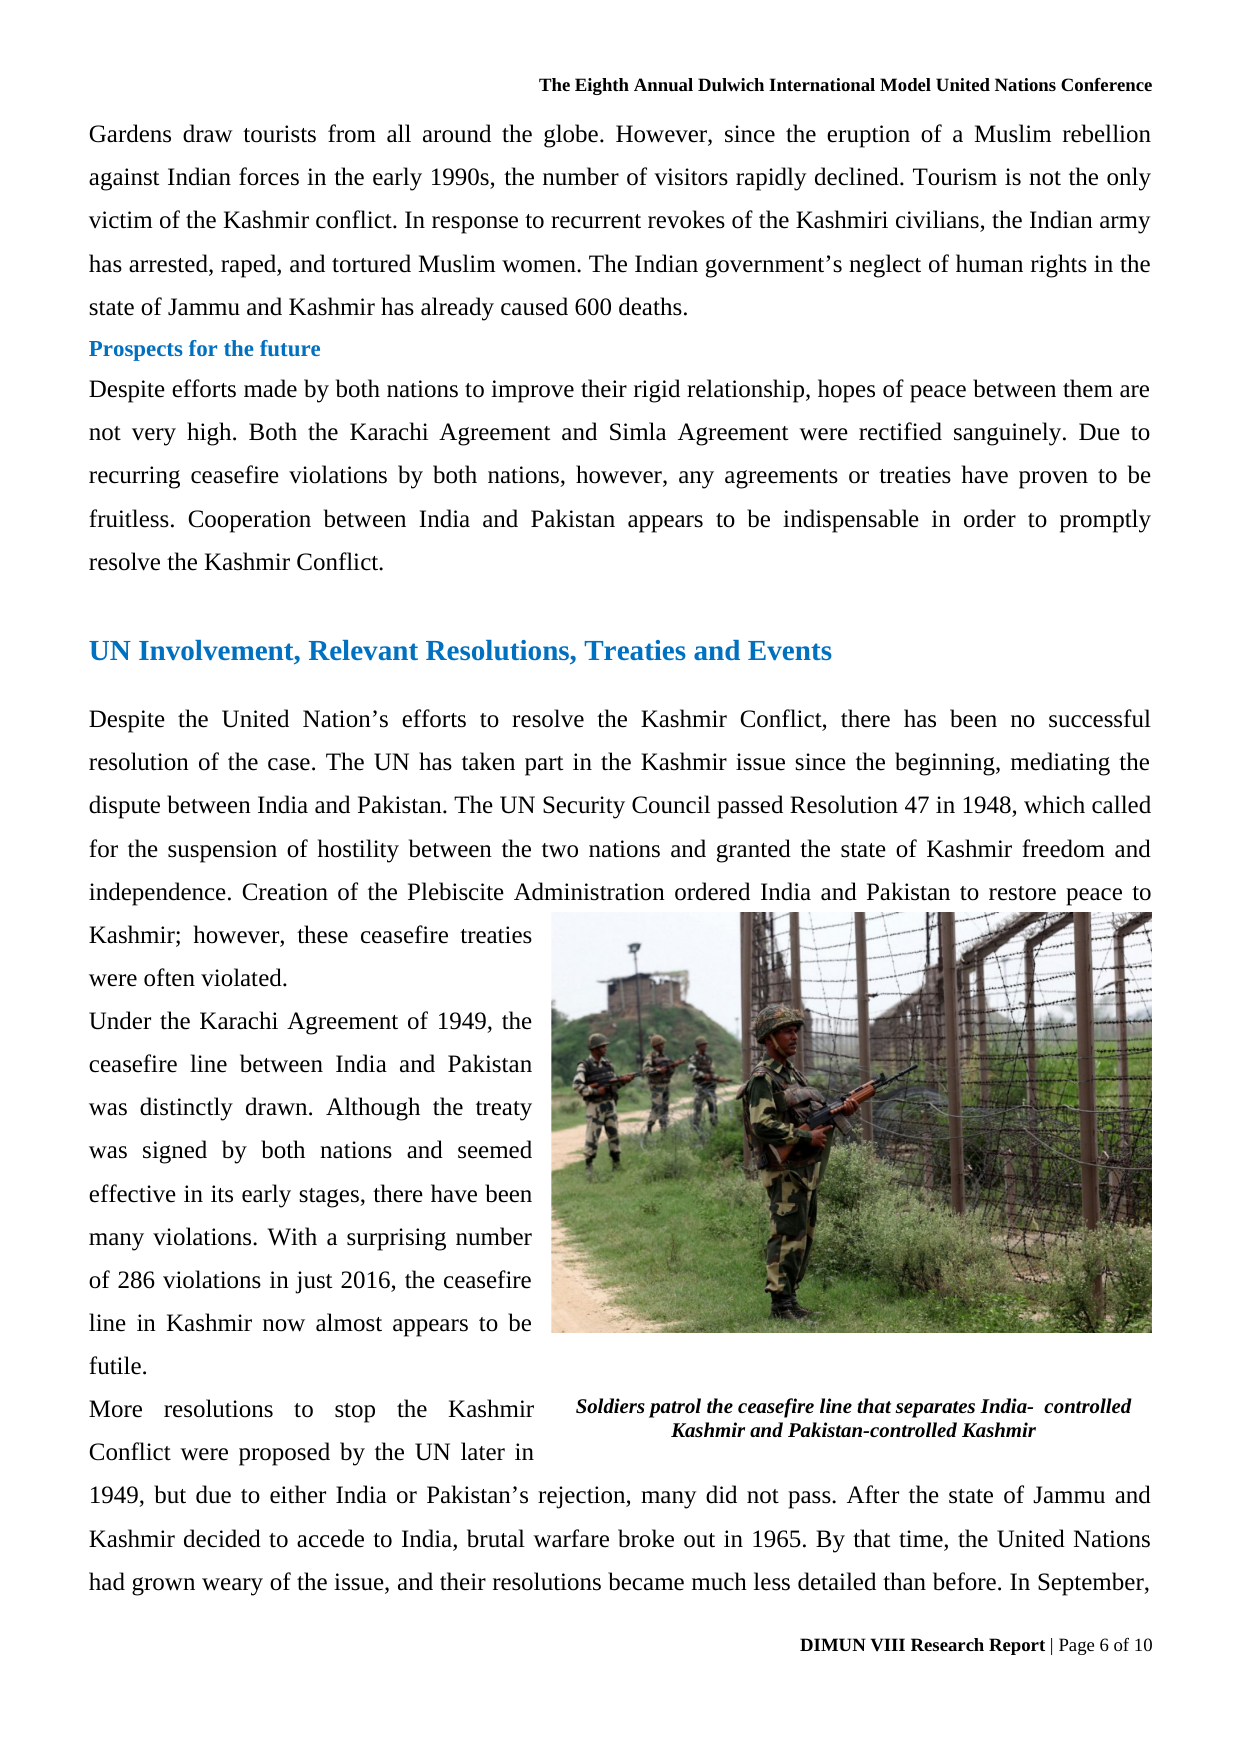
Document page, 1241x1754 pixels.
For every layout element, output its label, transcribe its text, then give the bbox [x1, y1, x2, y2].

subtitle Prospects for the future [89, 335, 1152, 361]
picture [551, 912, 1152, 1333]
text Under the Karachi Agreement of 1949, the ceasefire line between India and Pakistan was distinctly drawn. Although the treaty was signed by both nations and seemed effective in its early stages, there have been many violations. With a surprising number of 286 violations in just 2016, the ceasefire line in Kashmir now almost appears to be futile. [89, 1006, 1152, 1380]
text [89, 1394, 1152, 1596]
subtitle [89, 119, 1152, 321]
text Despite the United Nation’s efforts to resolve the Kashmir Conflict, there has been no successful resolution of the case. The UN has taken part in the Kashmir issue since the beginning, mediating the dispute between India and Pakistan. The UN Security Council passed Resolution 47 in 1948, which called for the suspension of hostility between the two nations and granted the state of Kashmir freedom and independence. Creation of the Plebiscite Administration ordered India and Pakistan to restore peace to Kashmir; however, these ceasefire treaties were often violated. [89, 704, 1152, 992]
subtitle Despite efforts made by both nations to improve their rigid relationship, hopes of peace between them are not very high. Both the Karachi Agreement and Simla Agreement were rectified sanguinely. Due to recurring ceasefire violations by both nations, however, any agreements or treaties have proven to be fruitless. Cooperation between India and Pakistan appears to be indispensable in order to promptly resolve the Kashmir Conflict. [89, 374, 1152, 576]
title UN Involvement, Relevant Resolutions, Treaties and Events [89, 633, 1152, 667]
